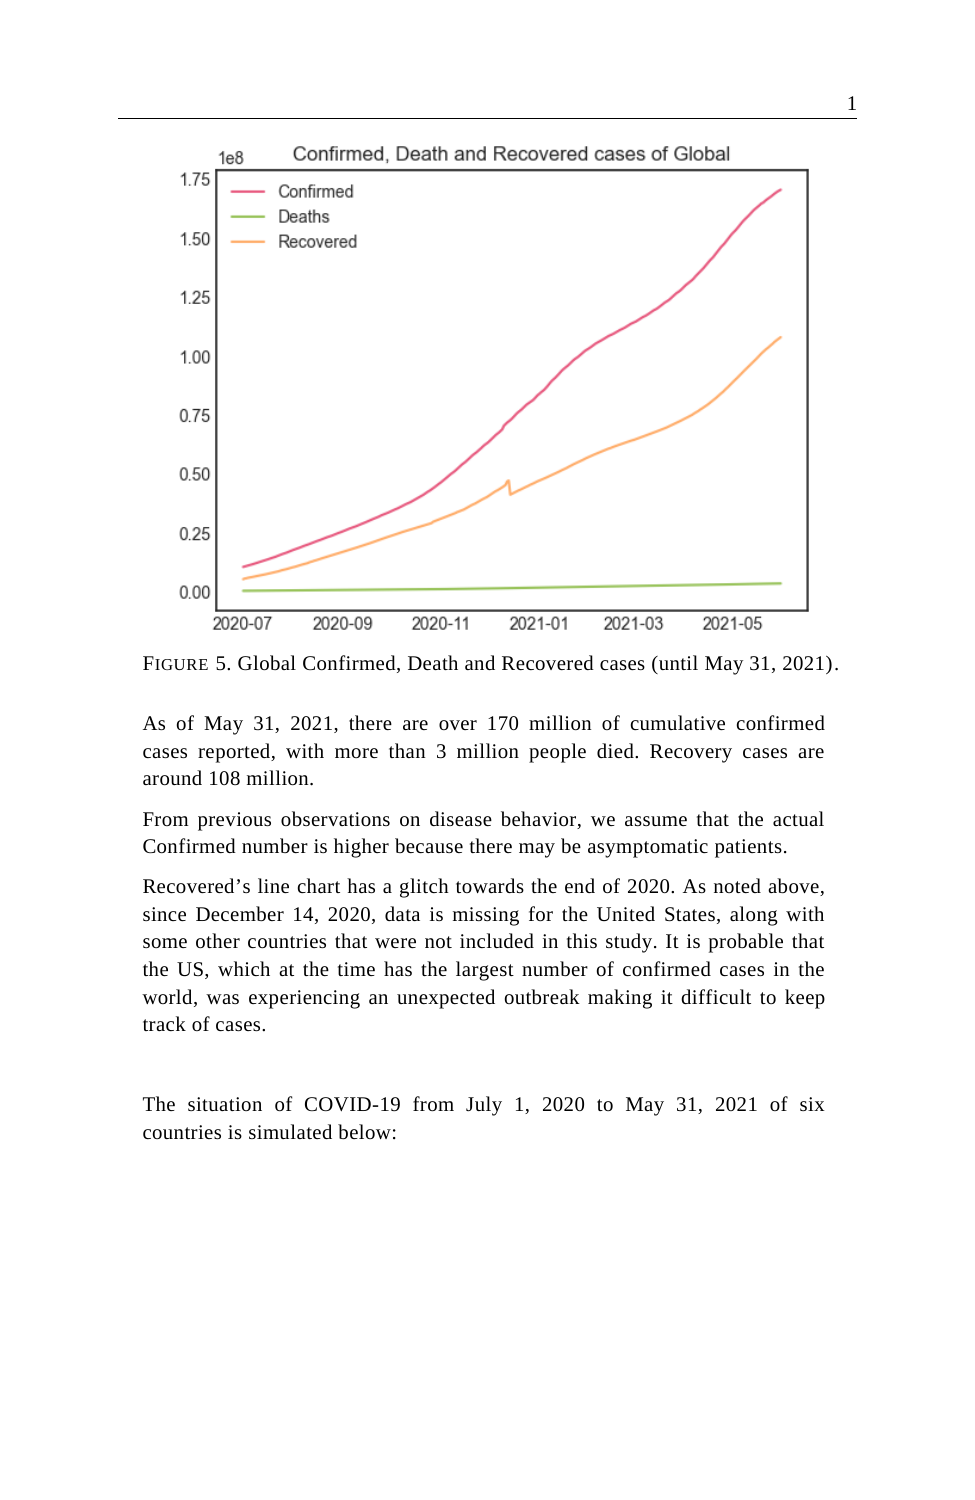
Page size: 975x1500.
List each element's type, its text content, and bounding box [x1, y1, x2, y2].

text Recovered’s line chart has a glitch towards the end of 2020. As noted above, since December 14, 2020, data is missing for the United States, along with some other countries that were not included in this study. It is probable that the US, which at the time has the largest number of confirmed cases in the world, was experiencing an unexpected outbreak making it difficult to keep track of cases. [142, 874, 827, 1036]
picture [159, 129, 828, 647]
text As of May 31, 2021, there are over 170 million of cumulative confirmed cases reported, with more than 3 million people died. Recovery cases are around 108 million. [142, 711, 827, 790]
text FIGURE 5. Global Confirmed, Death and Recovered cases (until May 31, 2021). [116, 651, 866, 674]
text The situation of COVID-19 from July 1, 2020 to May 31, 2021 of six countries is simulated below: [142, 1092, 827, 1144]
text From previous observations on disease behavior, we assume that the actual Confirmed number is higher because there may be asymptomatic patients. [142, 806, 827, 858]
